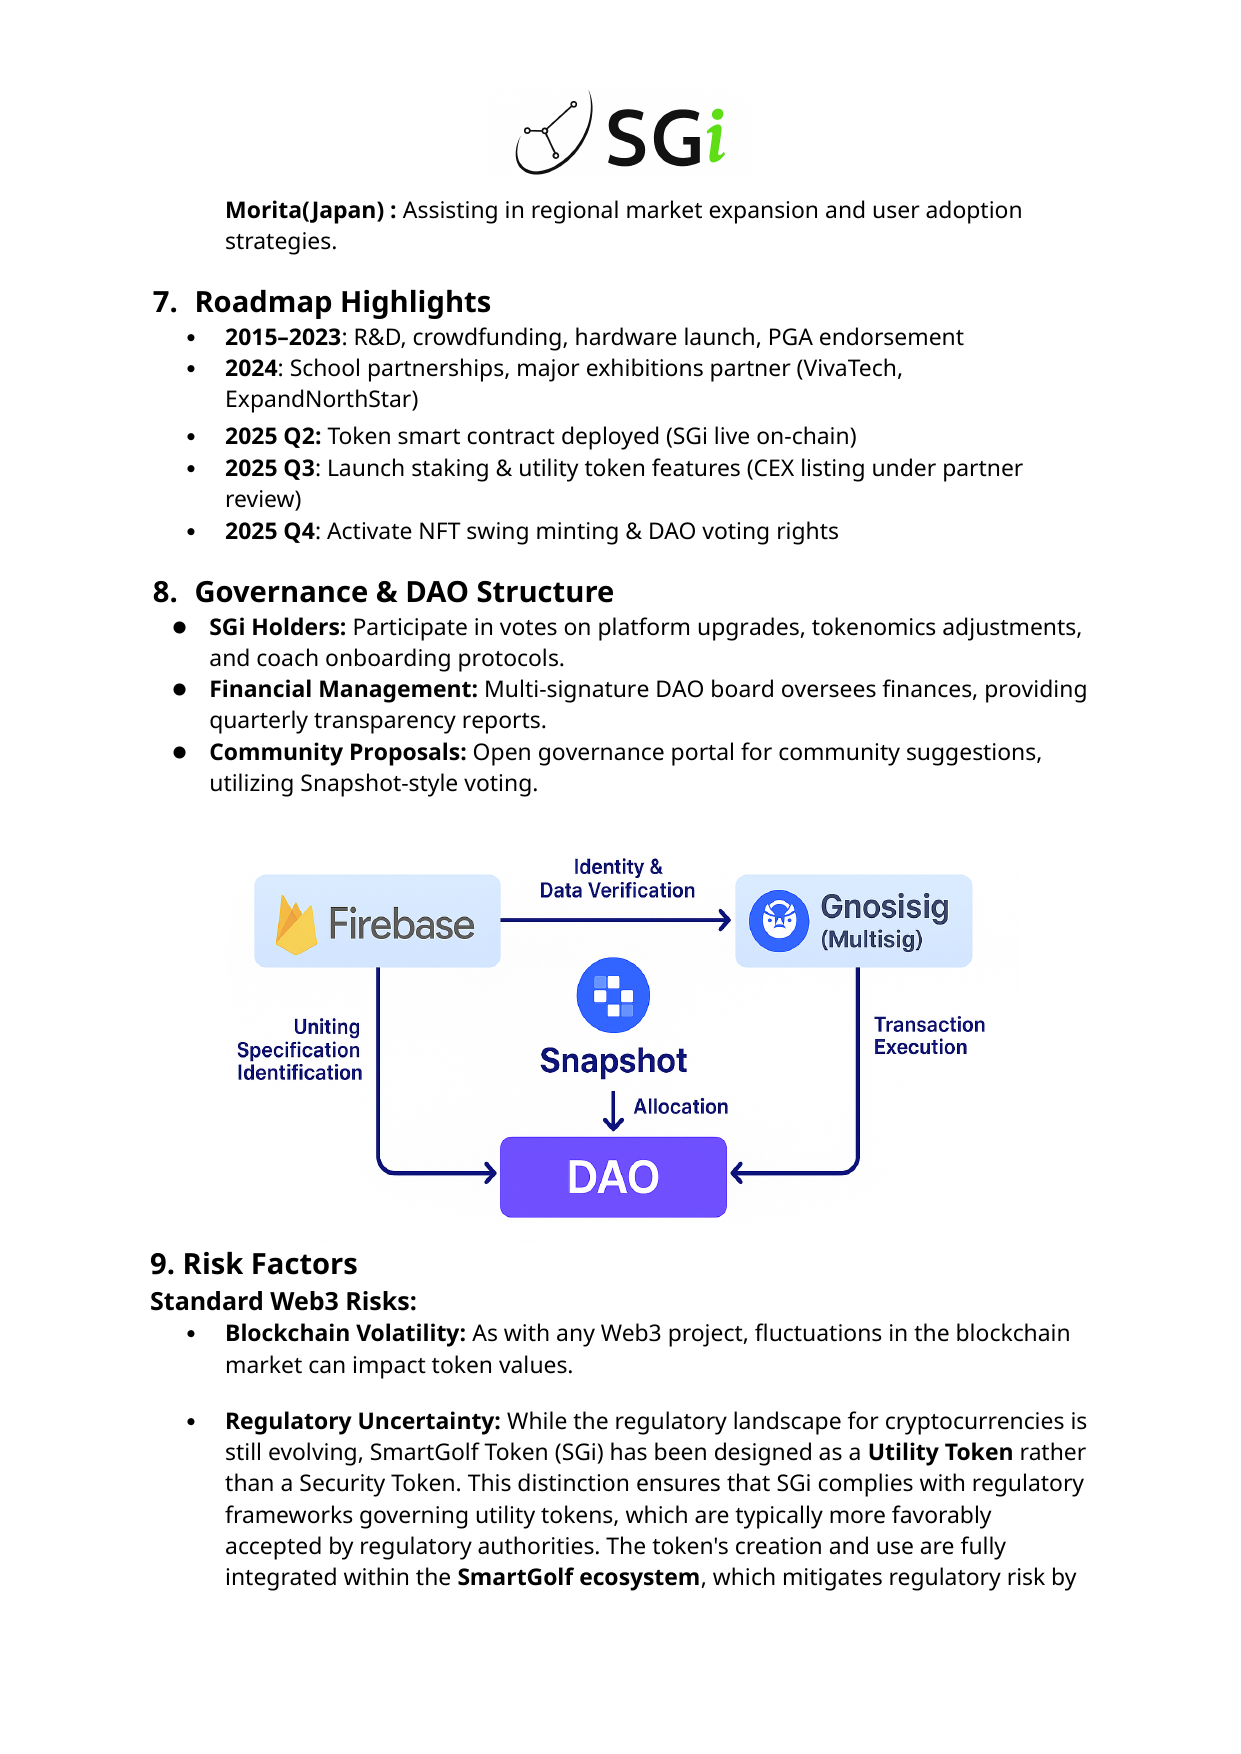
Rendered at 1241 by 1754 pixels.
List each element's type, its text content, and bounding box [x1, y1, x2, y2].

list 2025 Q3: Launch staking & utility token features (CEX listing under partner review) [187, 452, 1090, 514]
picture [487, 88, 753, 177]
picture [225, 827, 1021, 1244]
list SGi Holders: Participate in votes on platform upgrades, tokenomics adjustments, and coach onboarding protocols. [172, 611, 1090, 673]
text Standard Web3 Risks: [150, 1283, 1090, 1317]
list 2025 Q2: Token smart contract deployed (SGi live on-chain) [187, 414, 1090, 452]
list Roadmap Highlights [153, 281, 1090, 321]
list Governance & DAO Structure [153, 571, 1090, 611]
list Financial Management: Multi-signature DAO board oversees finances, providing quarterly transparency reports. [172, 673, 1090, 736]
list Terry Williams(USA), Fraser Warren (Netherlands), Norimasa Morita(Japan) : Assisting in regional market expansion and user adoption strategies. [187, 194, 1090, 256]
list Blockchain Volatility: As with any Web3 project, fluctuations in the blockchain market can impact token values. [187, 1317, 1090, 1380]
list Community Proposals: Open governance portal for community suggestions, utilizing Snapshot-style voting. [172, 736, 1090, 798]
list 2025 Q4: Activate NFT swing minting & DAO voting rights [187, 514, 1090, 546]
text 9. Risk Factors [150, 1243, 1090, 1283]
list 2015–2023: R&D, crowdfunding, hardware launch, PGA endorsement [187, 321, 1090, 352]
list 2024: School partnerships, major exhibitions partner (VivaTech, ExpandNorthStar) [187, 352, 1090, 414]
